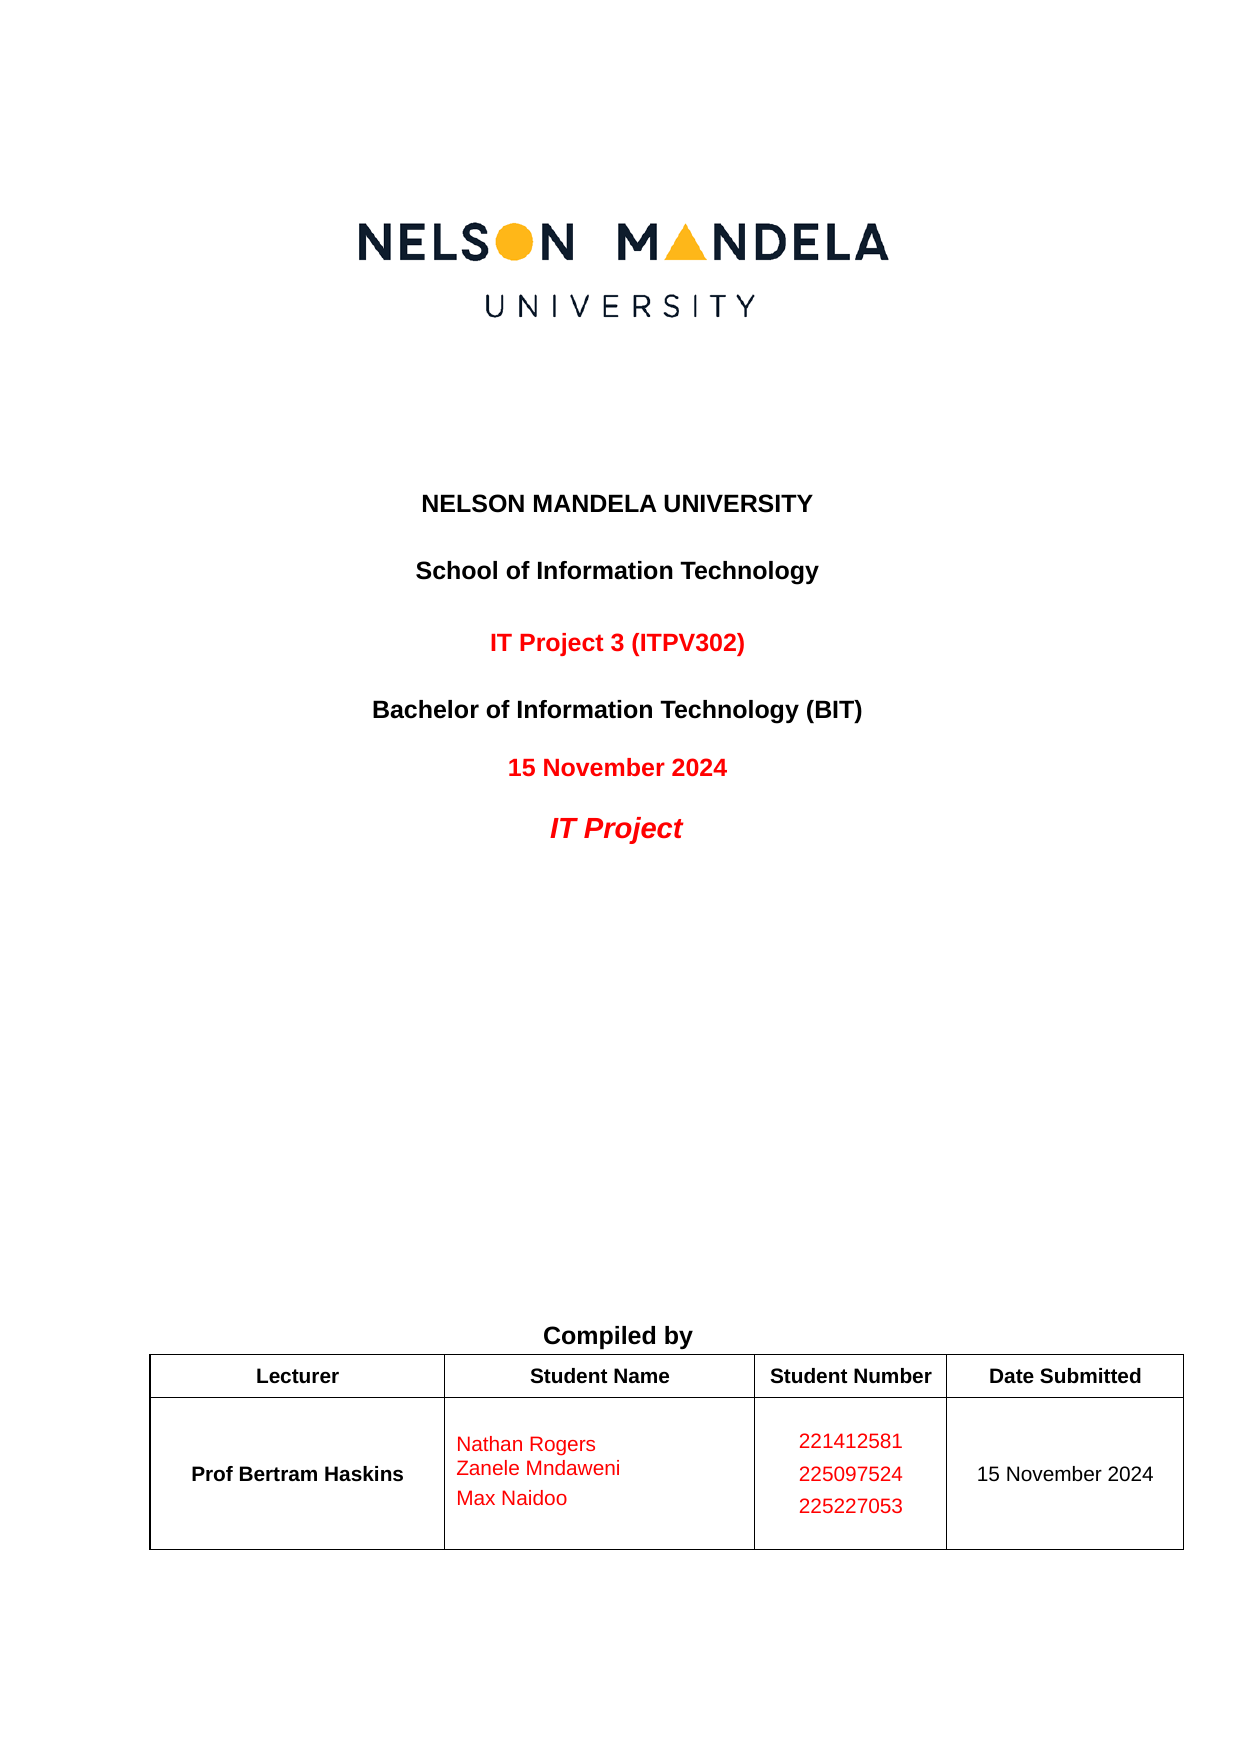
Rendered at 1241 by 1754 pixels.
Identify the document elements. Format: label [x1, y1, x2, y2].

picture [153, 150, 1091, 388]
